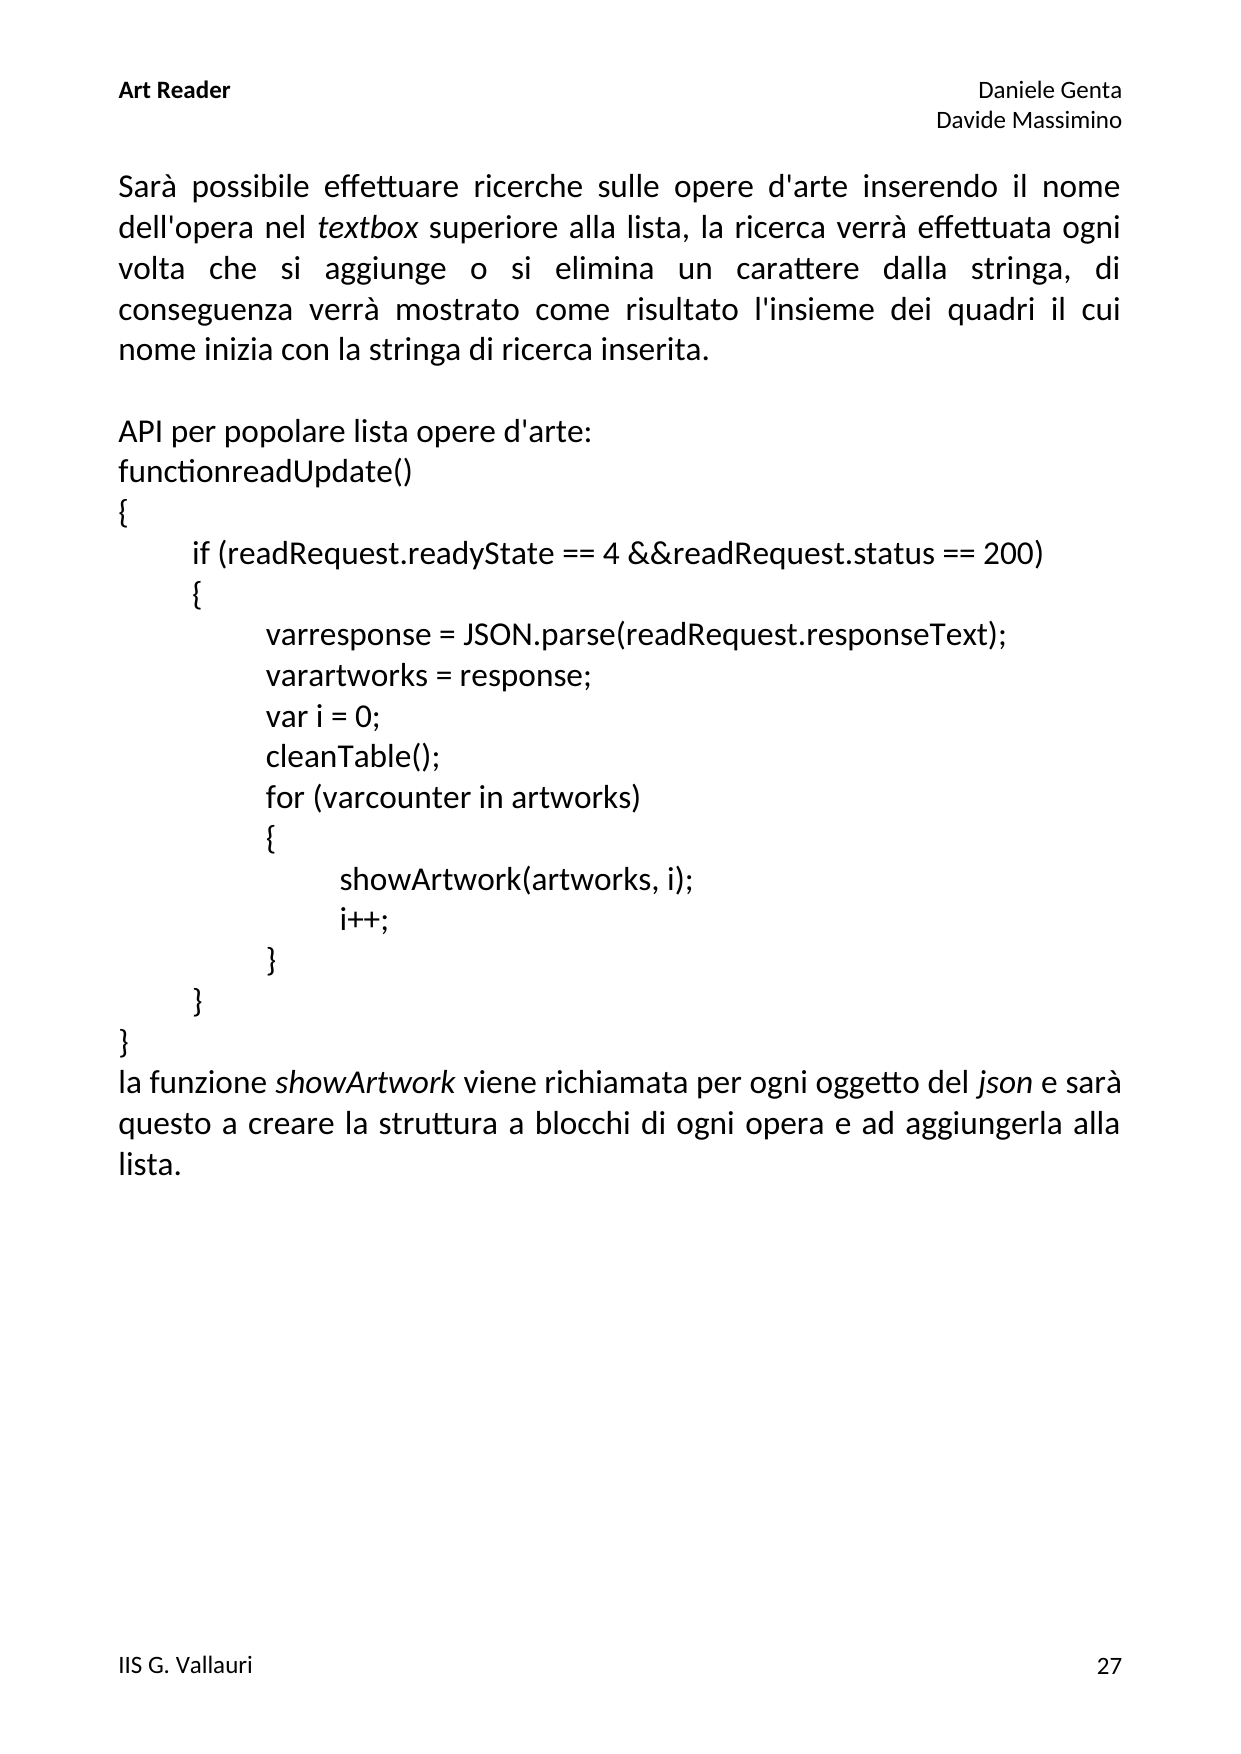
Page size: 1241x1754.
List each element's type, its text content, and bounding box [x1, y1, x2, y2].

text showArtwork(artworks, i); [118, 858, 1122, 898]
text { [118, 573, 1122, 613]
text { [118, 817, 1122, 858]
text API per popolare lista opere d'arte: [118, 410, 1122, 450]
text for (varcounter in artworks) [118, 776, 1122, 817]
text } [118, 980, 1122, 1021]
text functionreadUpdate() [118, 450, 1122, 491]
text } [118, 1021, 1122, 1061]
text } [118, 939, 1122, 980]
text i++; [118, 898, 1122, 939]
text if (readRequest.readyState == 4 &&readRequest.status == 200) [118, 532, 1122, 573]
text la funzione showArtwork viene richiamata per ogni oggetto del json e sarà questo a creare la struttura a blocchi di ogni opera e ad aggiungerla alla lista. [118, 1061, 1122, 1183]
text var i = 0; [118, 695, 1122, 736]
text Sarà possibile effettuare ricerche sulle opere d'arte inserendo il nome dell'opera nel textbox superiore alla lista, la ricerca verrà effettuata ogni volta che si aggiunge o si elimina un carattere dalla stringa, di conseguenza verrà mostrato come risultato l'insieme dei quadri il cui nome inizia con la stringa di ricerca inserita. [118, 165, 1122, 369]
text { [118, 491, 1122, 532]
text cleanTable(); [118, 736, 1122, 776]
text varresponse = JSON.parse(readRequest.responseText); [118, 613, 1122, 654]
text varartworks = response; [118, 654, 1122, 695]
